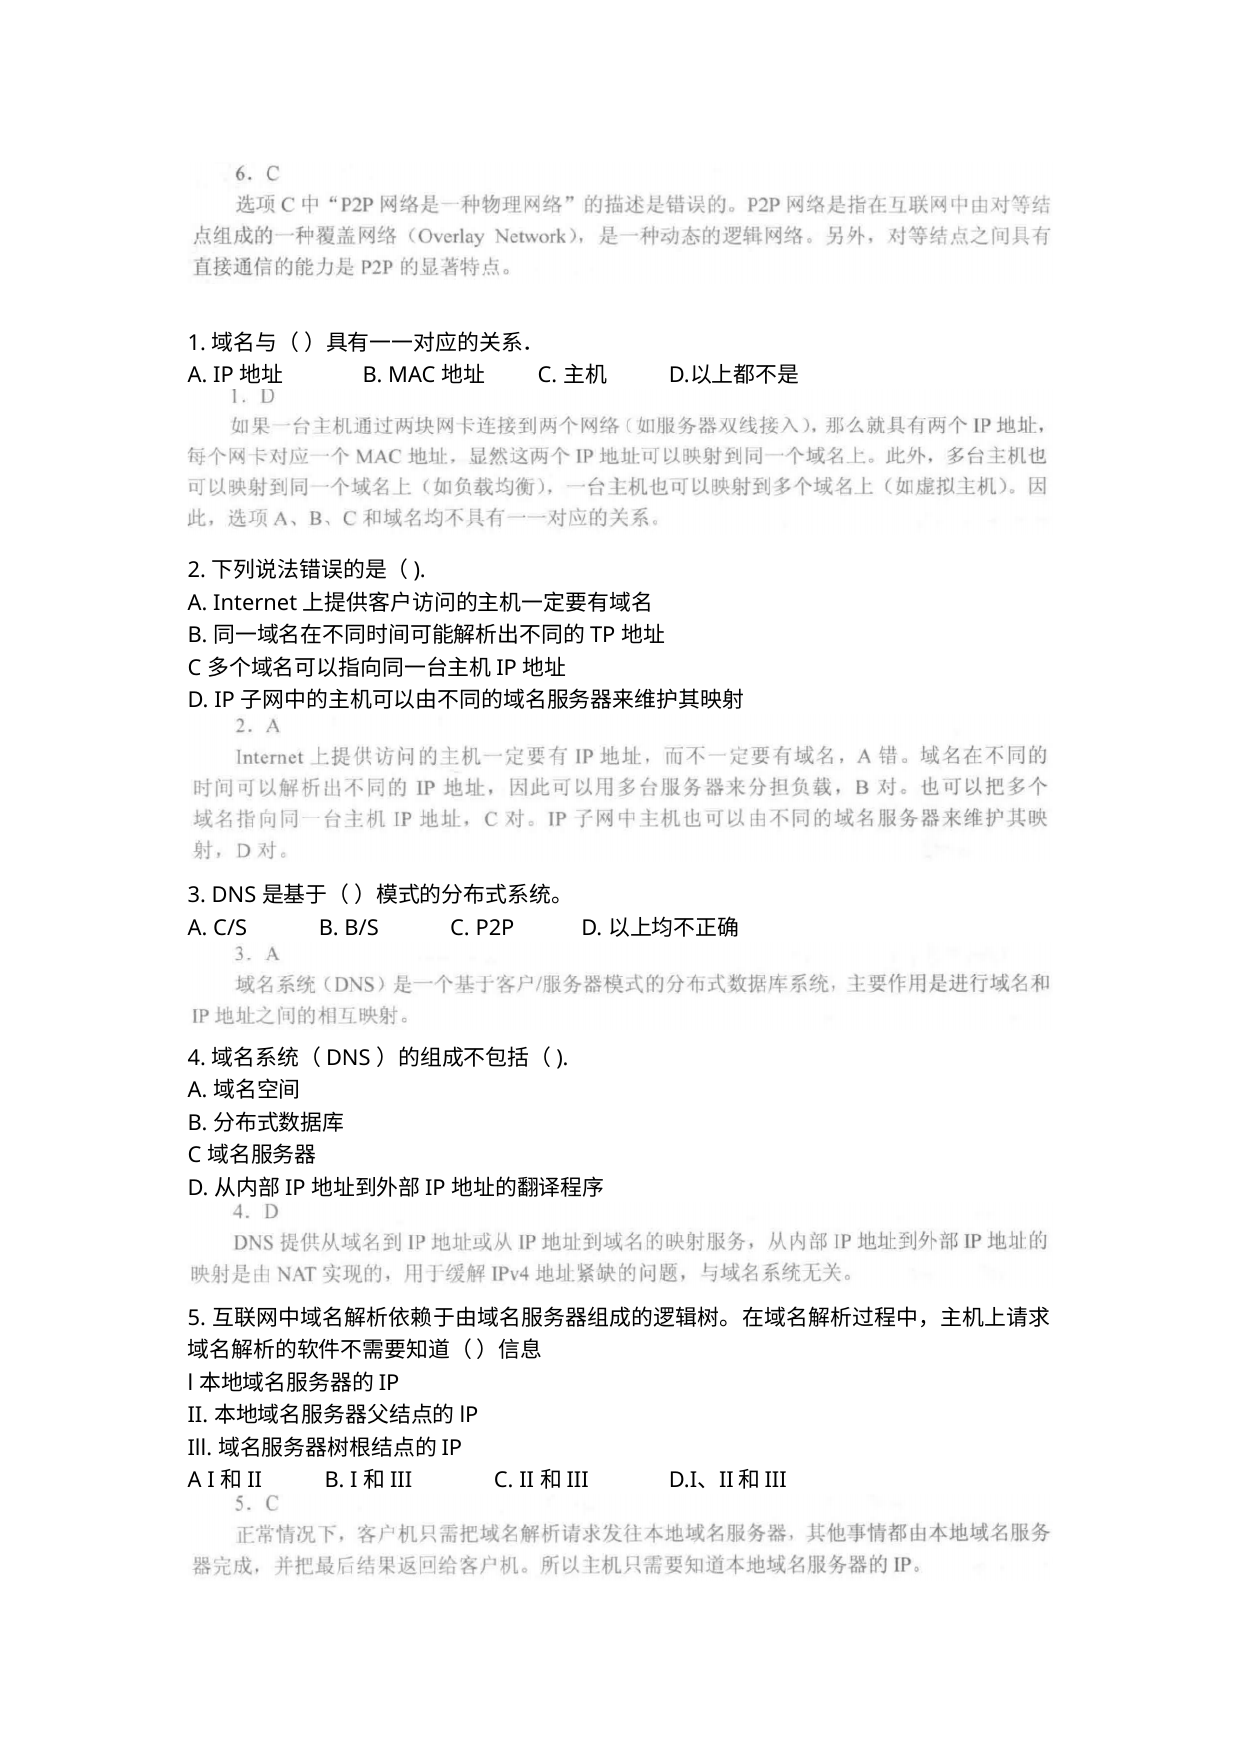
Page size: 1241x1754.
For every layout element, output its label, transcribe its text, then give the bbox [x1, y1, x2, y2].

text 4. 域名系统（ DNS ）的组成不包括（ ). [187, 1039, 1053, 1072]
picture [187, 1202, 1053, 1288]
text 3. DNS 是基于（ ）模式的分布式系统。 [187, 877, 1053, 909]
picture [187, 162, 1053, 284]
picture [187, 942, 1053, 1030]
picture [187, 389, 1053, 535]
text A. 域名空间 [187, 1072, 1053, 1104]
text A. Internet 上提供客户访问的主机一定要有域名 [187, 584, 1053, 617]
text Ill. 域名服务器树根结点的 IP [187, 1429, 1053, 1462]
text 5. 互联网中域名解析依赖于由域名服务器组成的逻辑树。在域名解析过程中，主机上请求域名解析的软件不需要知道（ ）信息 [187, 1299, 1053, 1364]
text B. 同一域名在不同时间可能解析出不同的 TP 地址 [187, 617, 1053, 649]
text C 域名服务器 [187, 1137, 1053, 1169]
text A I 和 II B. I 和 III C. II 和 III D.I、II和III [187, 1462, 1053, 1494]
text l 本地域名服务器的 IP [187, 1364, 1053, 1397]
text 1. 域名与（ ）具有一一对应的关系． [187, 324, 1053, 357]
text 2. 下列说法错误的是（ ). [187, 552, 1053, 584]
text A. C/S B. B/S C. P2P D. 以上均不正确 [187, 909, 1053, 942]
text C 多个域名可以指向同一台主机 IP 地址 [187, 649, 1053, 682]
text A. IP 地址 B. MAC 地址 C. 主机 D.以上都不是 [187, 357, 1053, 389]
text II. 本地域名服务器父结点的 lP [187, 1397, 1053, 1429]
picture [187, 714, 1053, 862]
text D. IP 子网中的主机可以由不同的域名服务器来维护其映射 [187, 682, 1053, 714]
text B. 分布式数据库 [187, 1104, 1053, 1137]
text D. 从内部 IP 地址到外部IP 地址的翻译程序 [187, 1169, 1053, 1202]
picture [187, 1494, 1053, 1581]
